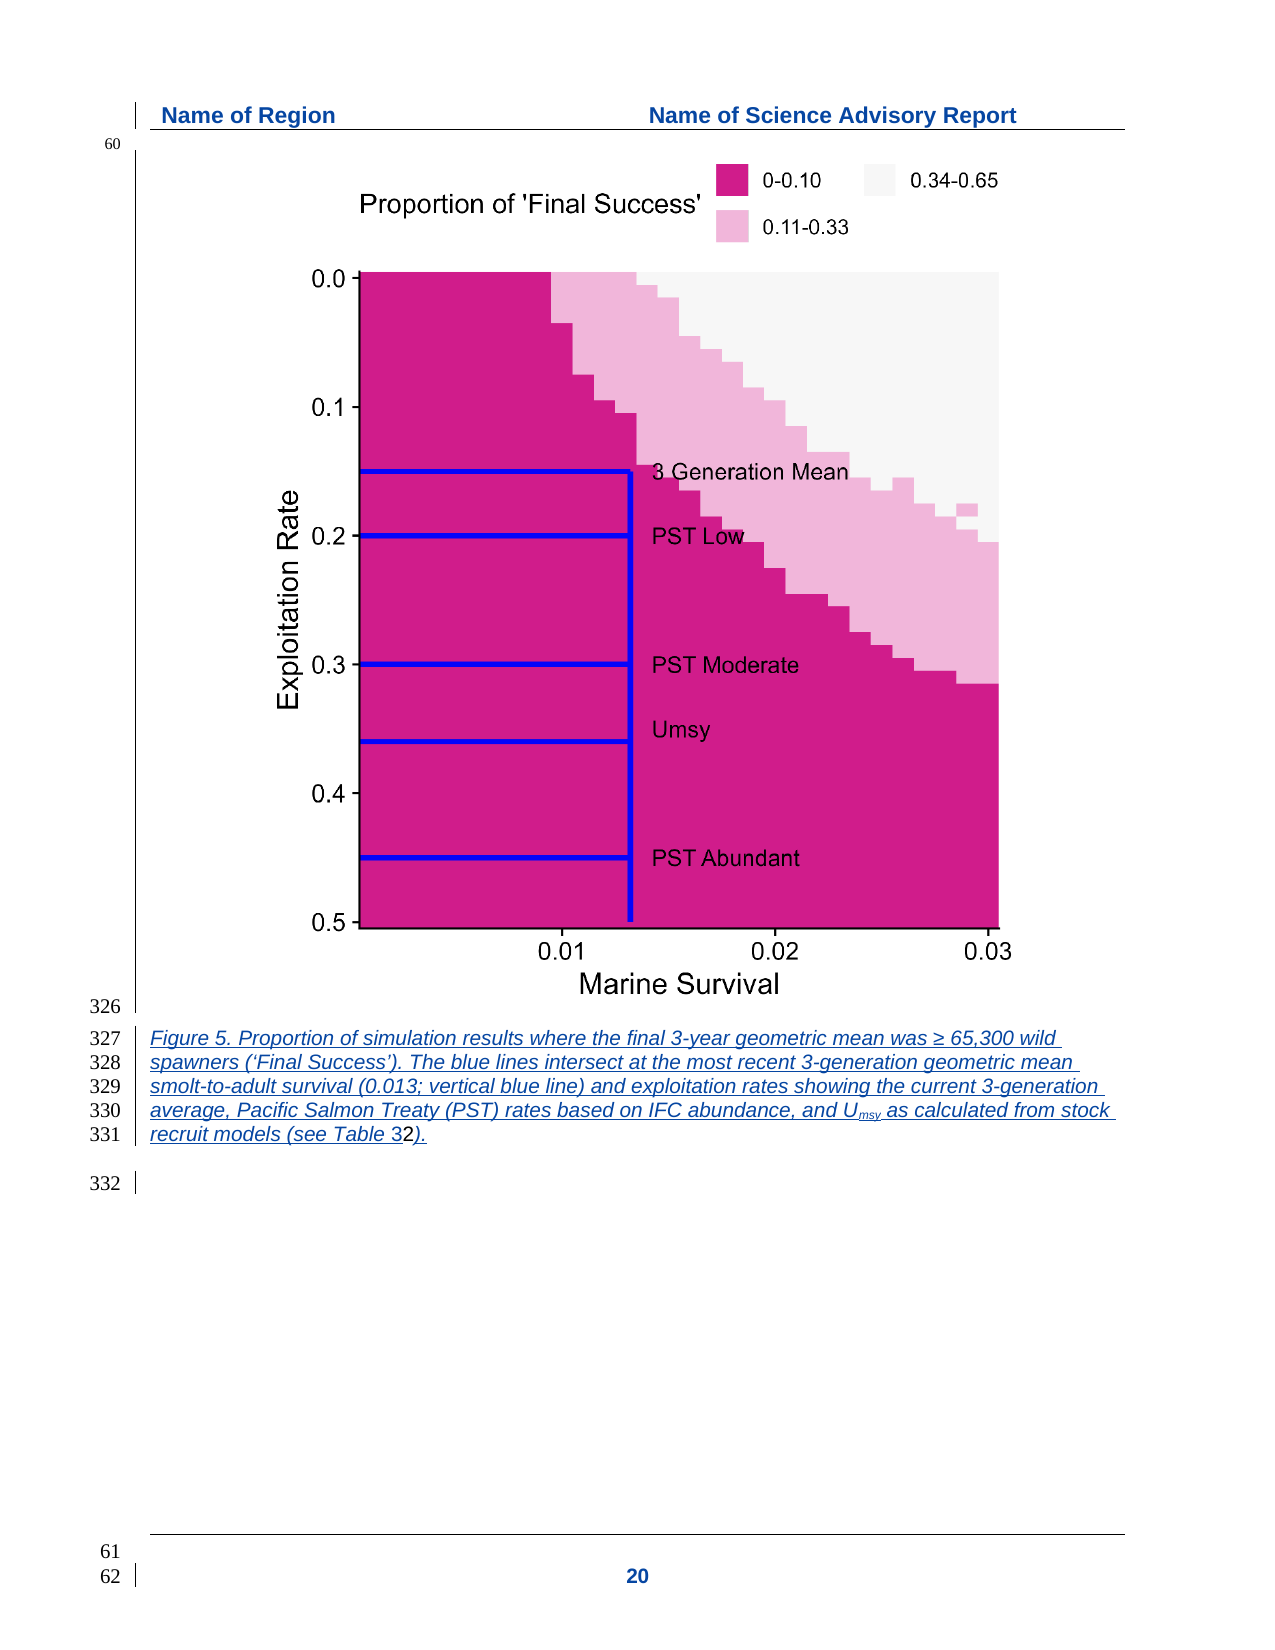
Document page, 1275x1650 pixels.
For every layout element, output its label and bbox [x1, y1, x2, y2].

picture [262, 150, 1013, 1014]
